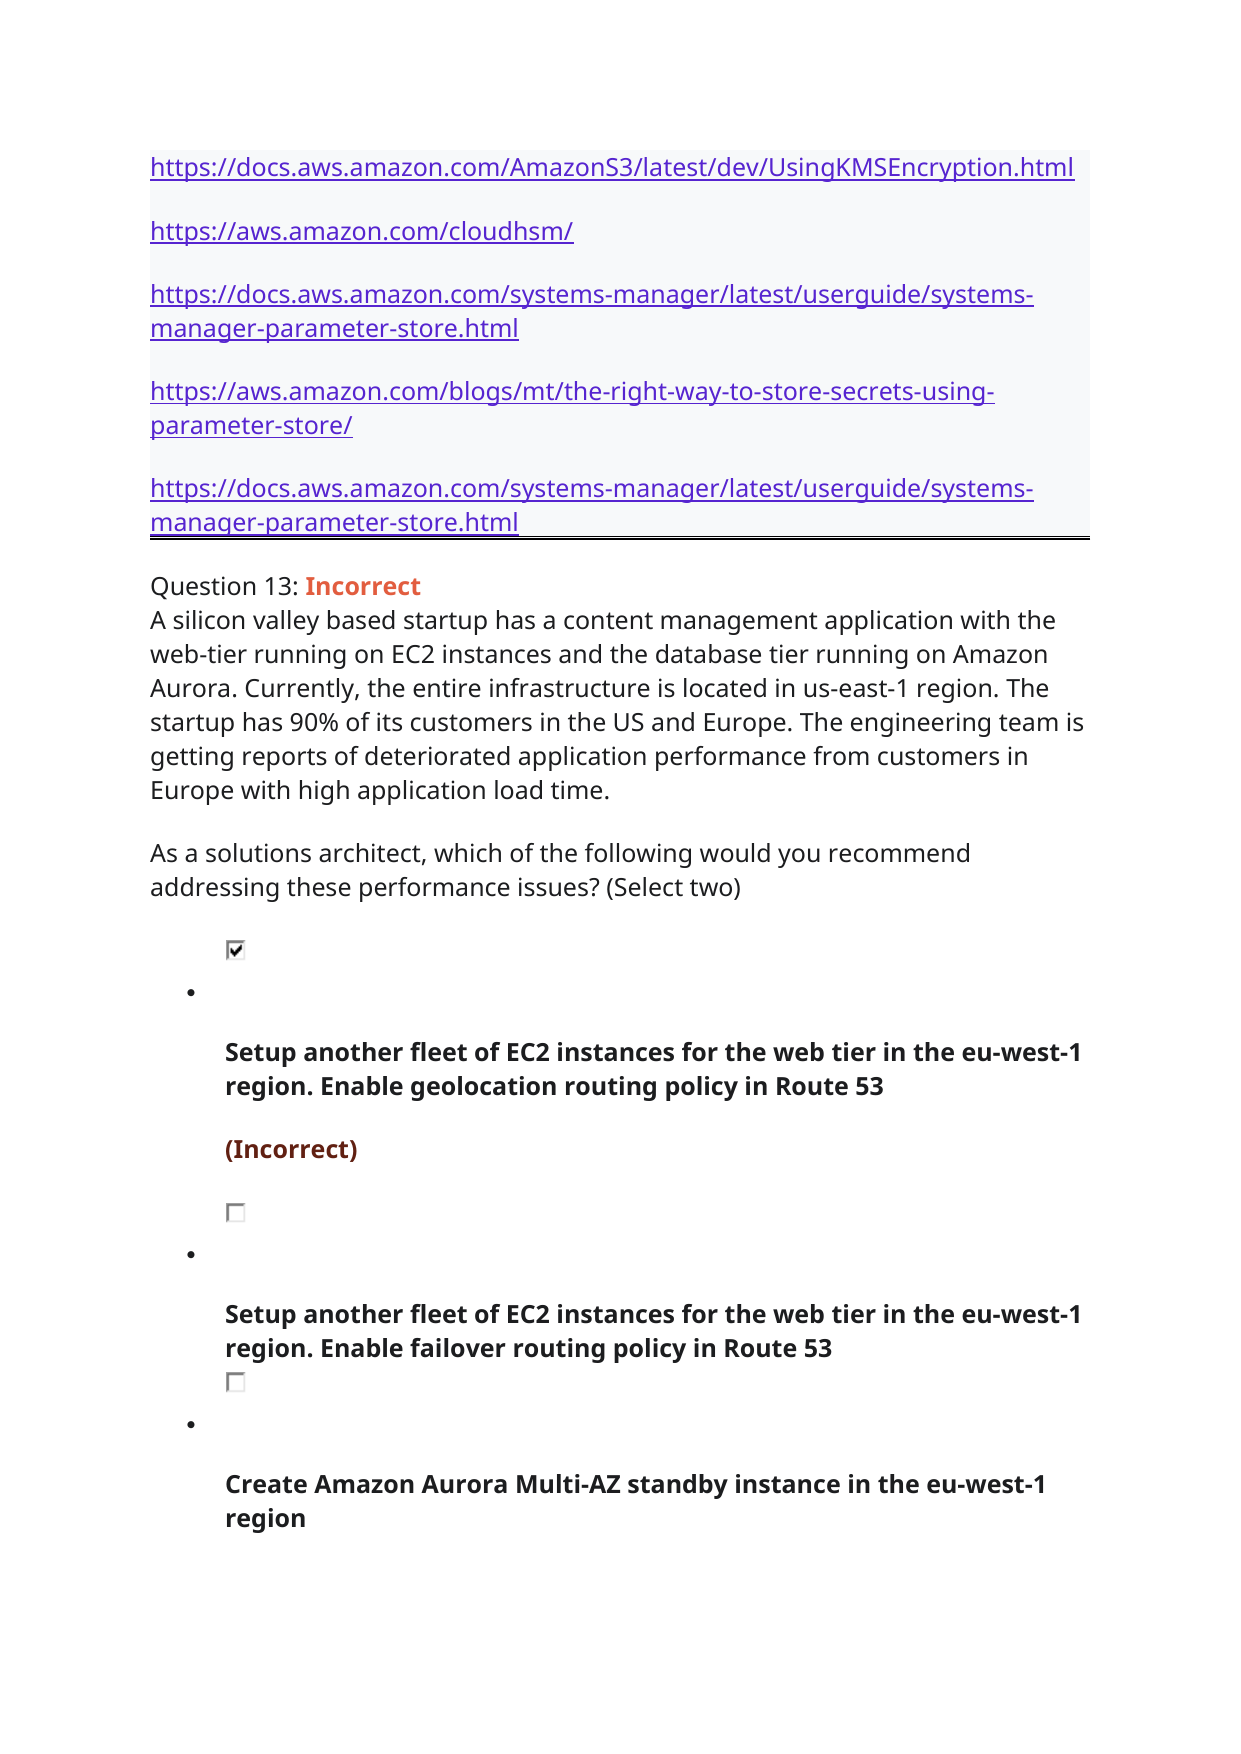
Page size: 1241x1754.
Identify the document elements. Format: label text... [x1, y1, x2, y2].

text https://aws.amazon.com/blogs/mt/the-right-way-to-store-secrets-using-parameter-store/ [150, 374, 1090, 442]
text Create Amazon Aurora Multi-AZ standby instance in the eu-west-1 region [225, 1467, 1090, 1535]
text A silicon valley based startup has a content management application with the web-tier running on EC2 instances and the database tier running on Amazon Aurora. Currently, the entire infrastructure is located in us-east-1 region. The startup has 90% of its customers in the US and Europe. The engineering team is getting reports of deteriorated application performance from customers in Europe with high application load time. [150, 602, 1090, 807]
text https://docs.aws.amazon.com/systems-manager/latest/userguide/systems-manager-parameter-store.html [150, 471, 1090, 536]
text https://aws.amazon.com/cloudhsm/ [150, 213, 1090, 247]
text Setup another fleet of EC2 instances for the web tier in the eu-west-1 region. Enable geolocation routing policy in Route 53 [225, 1035, 1090, 1103]
text Setup another fleet of EC2 instances for the web tier in the eu-west-1 region. Enable failover routing policy in Route 53 [225, 1297, 1090, 1365]
text https://docs.aws.amazon.com/AmazonS3/latest/dev/UsingKMSEncryption.html [150, 150, 1090, 184]
text Question 13: Incorrect [150, 568, 1090, 602]
text https://docs.aws.amazon.com/systems-manager/latest/userguide/systems-manager-parameter-store.html [150, 276, 1090, 344]
text (Incorrect) [225, 1132, 1090, 1166]
text As a solutions architect, which of the following would you recommend addressing these performance issues? (Select two) [150, 836, 1090, 904]
